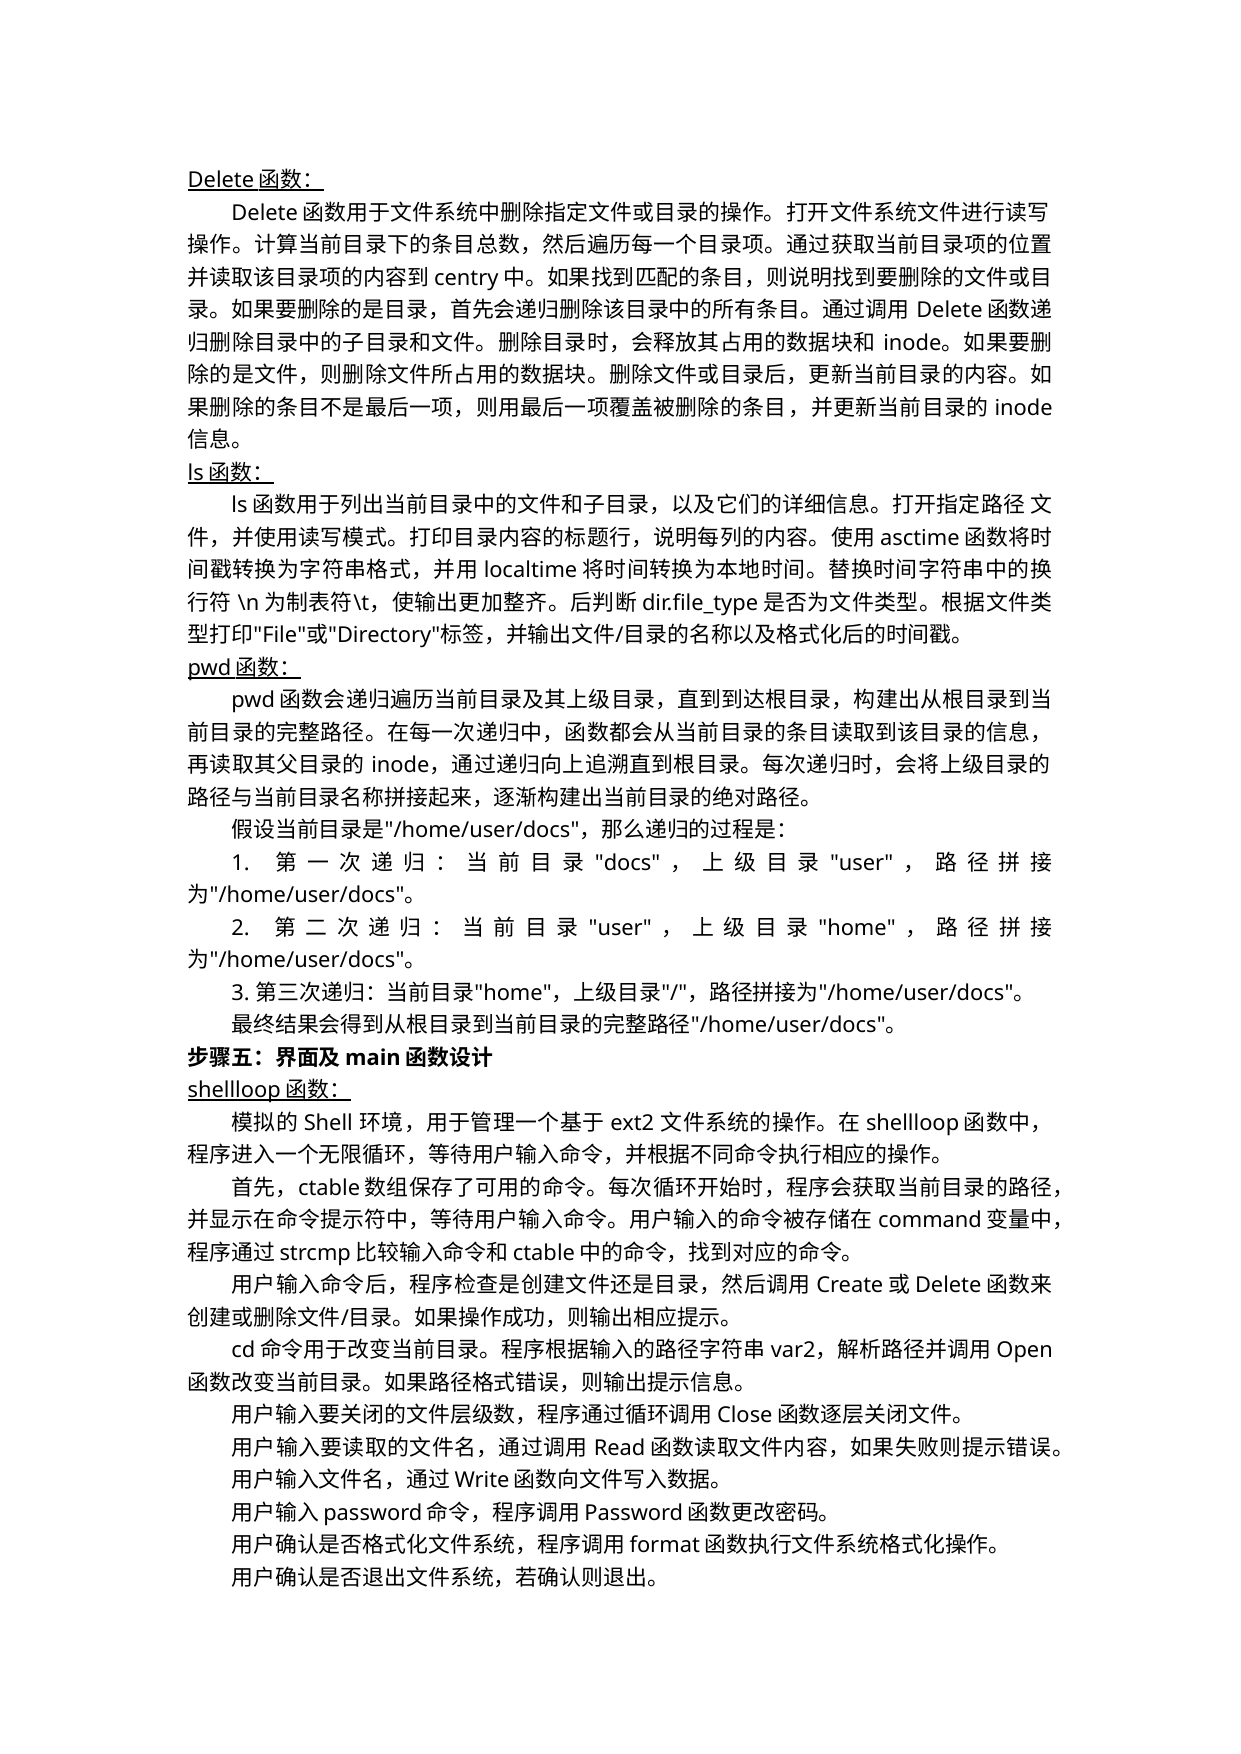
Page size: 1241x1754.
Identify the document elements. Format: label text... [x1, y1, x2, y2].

text 用户输入要读取的文件名，通过调用Read函数读取文件内容，如果失败则提示错误。 用户输入文件名，通过Write函数向文件写入数据。 [187, 1429, 1053, 1494]
text ls函数用于列出当前目录中的文件和子目录，以及它们的详细信息。打开指定路径 文件，并使用读写模式。打印目录内容的标题行，说明每列的内容。使用asctime函数将时间戳转换为字符串格式，并用localtime将时间转换为本地时间。替换时间字符串中的换行符 \n为制表符\t，使输出更加整齐。后判断dir.file_type是否为文件类型。根据文件类型打印"File"或"Directory"标签，并输出文件/目录的名称以及格式化后的时间戳。 [187, 487, 1053, 649]
text 首先，ctable数组保存了可用的命令。每次循环开始时，程序会获取当前目录的路径，并显示在命令提示符中，等待用户输入命令。用户输入的命令被存储在command变量中，程序通过strcmp比较输入命令和ctable中的命令，找到对应的命令。 [187, 1169, 1053, 1267]
text 3. 第三次递归：当前目录"home"，上级目录"/"，路径拼接为"/home/user/docs"。 [187, 974, 1053, 1007]
text 用户输入要关闭的文件层级数，程序通过循环调用Close函数逐层关闭文件。 [187, 1397, 1053, 1429]
text shellloop函数： [187, 1072, 1053, 1104]
text pwd函数会递归遍历当前目录及其上级目录，直到到达根目录，构建出从根目录到当前目录的完整路径。在每一次递归中，函数都会从当前目录的条目读取到该目录的信息，再读取其父目录的 inode，通过递归向上追溯直到根目录。每次递归时，会将上级目录的路径与当前目录名称拼接起来，逐渐构建出当前目录的绝对路径。 [187, 682, 1053, 812]
text cd命令用于改变当前目录。程序根据输入的路径字符串var2，解析路径并调用Open函数改变当前目录。如果路径格式错误，则输出提示信息。 [187, 1332, 1053, 1397]
text 用户确认是否格式化文件系统，程序调用format函数执行文件系统格式化操作。 [187, 1527, 1053, 1559]
text Delete函数用于文件系统中删除指定文件或目录的操作。打开文件系统文件进行读写操作。计算当前目录下的条目总数，然后遍历每一个目录项。通过获取当前目录项的位置，并读取该目录项的内容到centry中。如果找到匹配的条目，则说明找到要删除的文件或目录。如果要删除的是目录，首先会递归删除该目录中的所有条目。通过调用Delete函数递归删除目录中的子目录和文件。删除目录时，会释放其占用的数据块和 inode。如果要删除的是文件，则删除文件所占用的数据块。删除文件或目录后，更新当前目录的内容。如果删除的条目不是最后一项，则用最后一项覆盖被删除的条目，并更新当前目录的 inode 信息。 [187, 194, 1053, 454]
text pwd函数： [187, 649, 1053, 682]
text 模拟的 Shell 环境，用于管理一个基于 ext2 文件系统的操作。在shellloop函数中，程序进入一个无限循环，等待用户输入命令，并根据不同命令执行相应的操作。 [187, 1104, 1053, 1169]
text ls函数： [187, 454, 1053, 487]
text 假设当前目录是"/home/user/docs"，那么递归的过程是： [187, 812, 1053, 844]
text 2. 第二次递归：当前目录"user"，上级目录"home"，路径拼接为"/home/user/docs"。 [187, 909, 1053, 974]
text 1. 第一次递归：当前目录"docs"，上级目录"user"，路径拼接为"/home/user/docs"。 [187, 844, 1053, 909]
text 用户输入命令后，程序检查是创建文件还是目录，然后调用Create或Delete函数来创建或删除文件/目录。如果操作成功，则输出相应提示。 [187, 1267, 1053, 1332]
text 最终结果会得到从根目录到当前目录的完整路径"/home/user/docs"。 [187, 1007, 1053, 1039]
text Delete函数： [187, 162, 1053, 194]
text 步骤五：界面及main函数设计 [187, 1039, 1053, 1072]
text 用户确认是否退出文件系统，若确认则退出。 [187, 1559, 1053, 1592]
text 用户输入password命令，程序调用Password函数更改密码。 [187, 1494, 1053, 1527]
